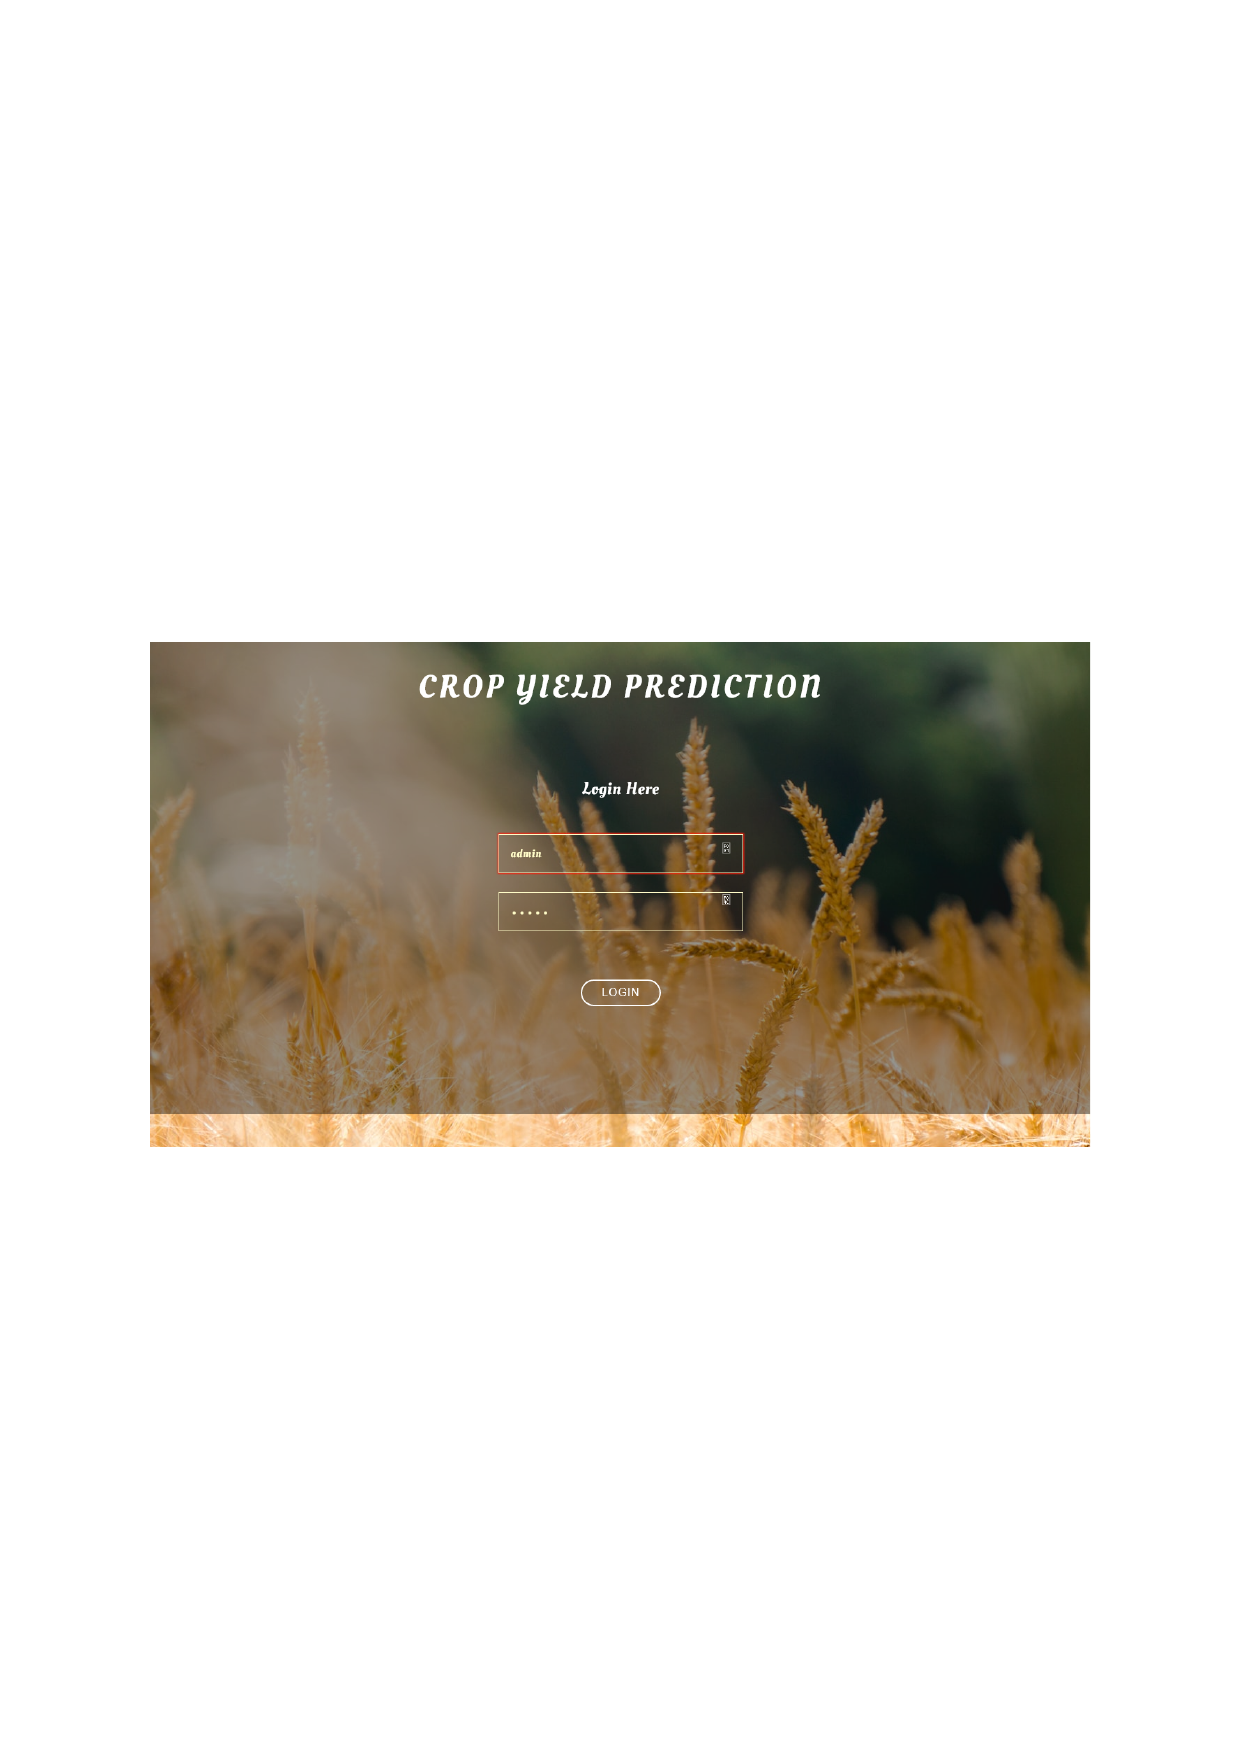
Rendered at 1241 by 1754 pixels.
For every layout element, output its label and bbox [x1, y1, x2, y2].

picture [150, 642, 1091, 1147]
